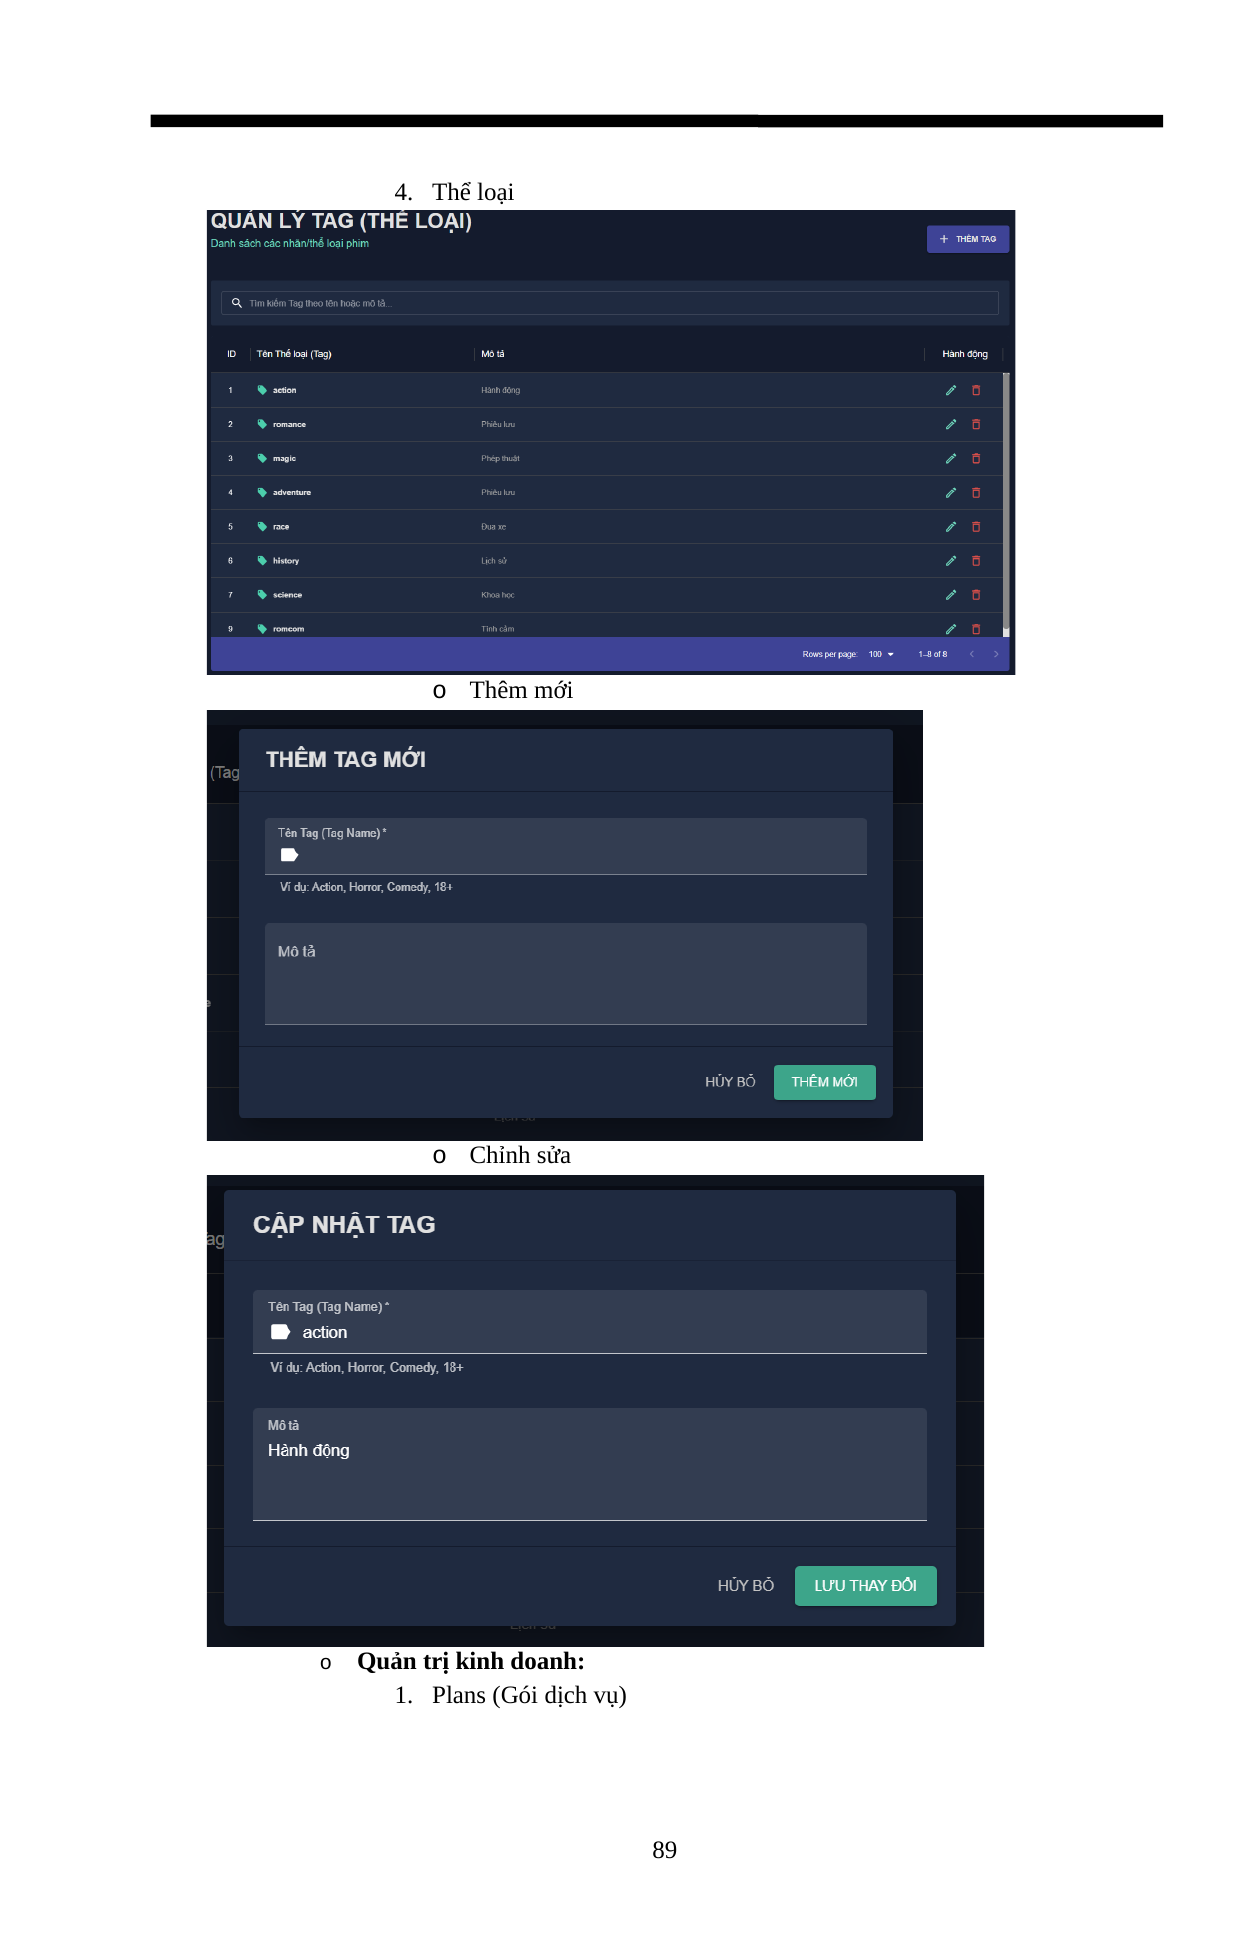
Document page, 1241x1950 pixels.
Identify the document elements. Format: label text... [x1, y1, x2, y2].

list Chỉnh sửa [432, 1140, 1122, 1171]
list Thể loại [394, 177, 1122, 206]
picture [206, 1175, 985, 1647]
picture [206, 210, 1016, 675]
list Quản trị kinh doanh: [319, 1646, 1122, 1676]
picture [206, 710, 923, 1141]
list Plans (Gói dịch vụ) [394, 1680, 1122, 1709]
list Thêm mới [432, 675, 1122, 706]
